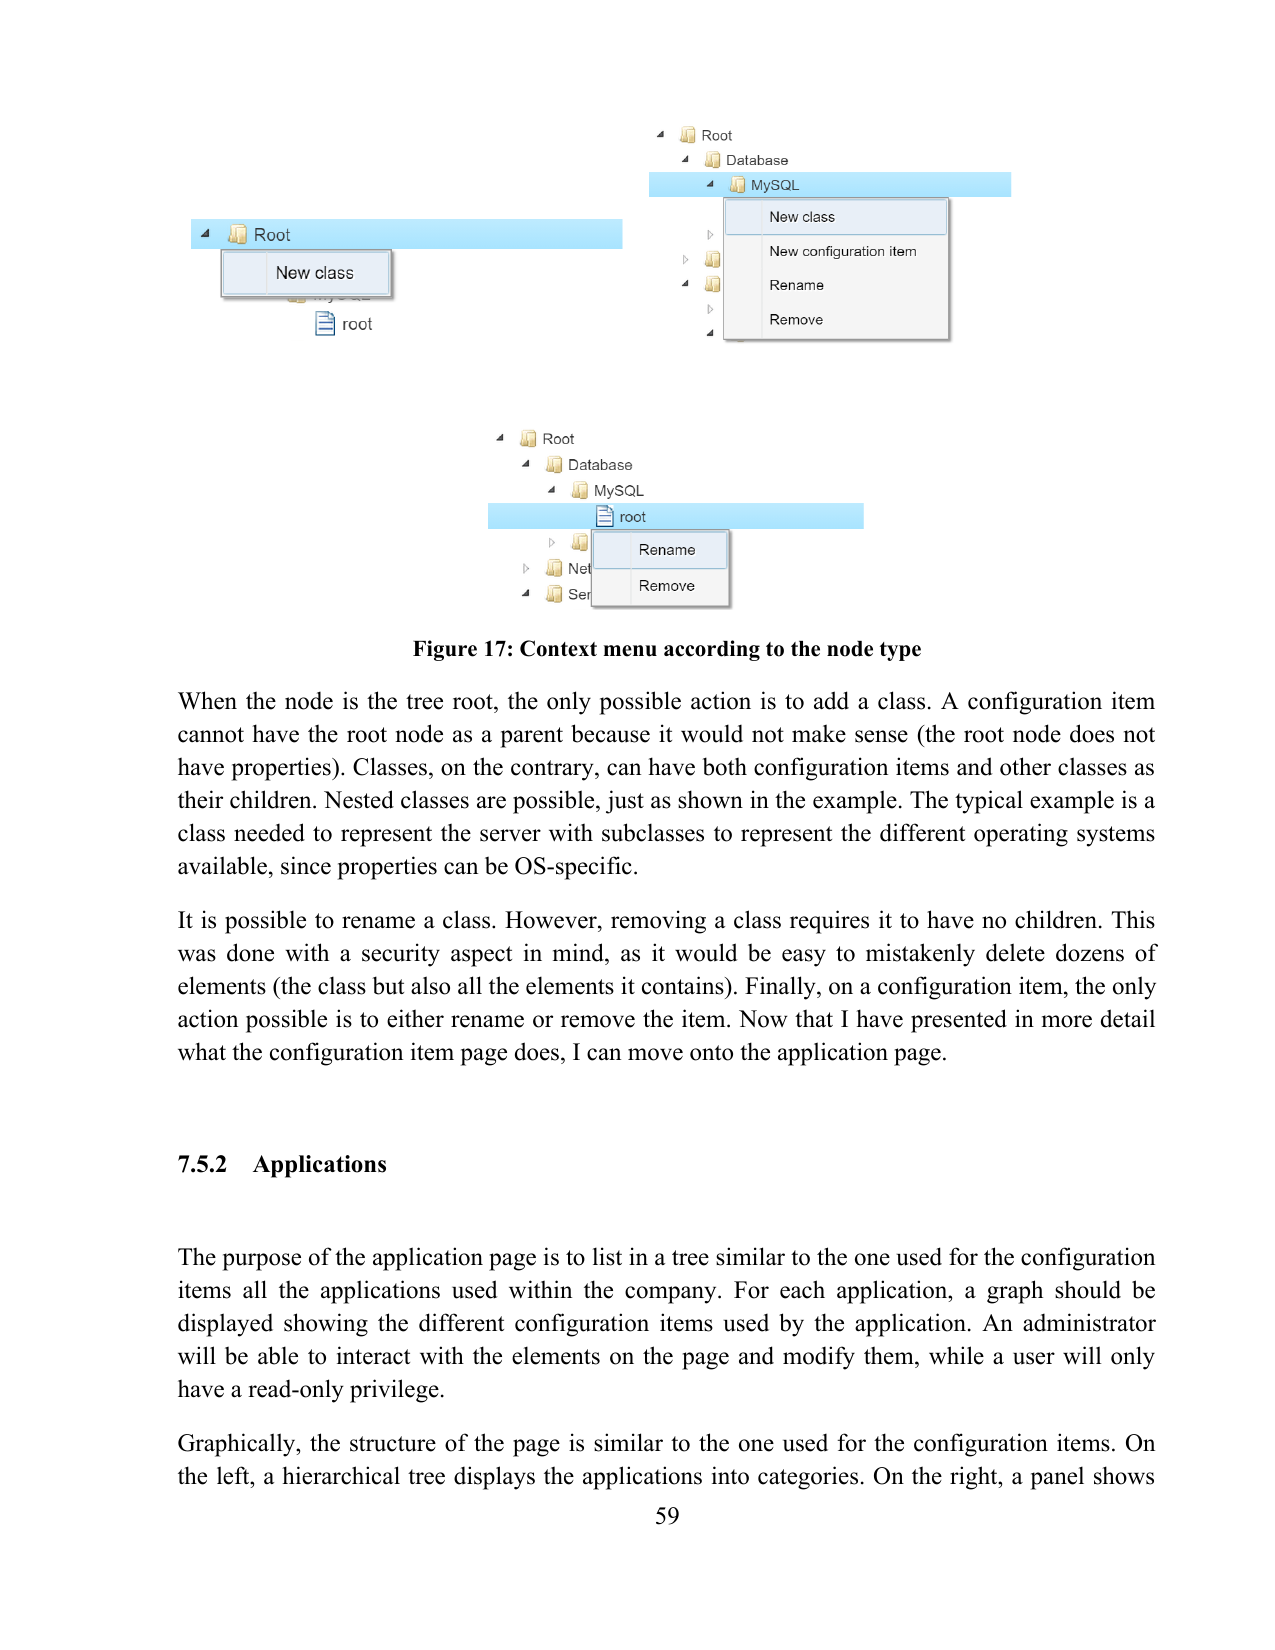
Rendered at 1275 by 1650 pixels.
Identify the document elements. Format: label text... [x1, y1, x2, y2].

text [177, 1428, 1157, 1490]
subtitle Applications [177, 1149, 1157, 1178]
text It is possible to rename a class. However, removing a class requires it to have no children. This was done with a security aspect in mind, as it would be easy to mistakenly delete dozens of elements (the class but also all the elements it contains). Finally, on a configuration item, the only action possible is to either rename or remove the item. Now that I have presented in more detail what the configuration item page does, I can move onto the application page. [177, 905, 1157, 1066]
text Figure 17: Context menu according to the node type [177, 635, 1157, 661]
picture [177, 118, 1020, 345]
text When the node is the tree root, the only possible action is to add a class. A configuration item cannot have the root node as a parent because it would not make sense (the root node does not have properties). Classes, on the contrary, can have both configuration items and other classes as their children. Nested classes are possible, just as shown in the example. The typical example is a class needed to represent the server with subclasses to represent the different operating systems available, since properties can be OS-specific. [177, 686, 1157, 880]
text The purpose of the application page is to list in a tree similar to the one used for the configuration items all the applications used within the company. For each application, a graph should be displayed showing the different configuration items used by the application. An administrator will be able to interact with the elements on the page and modify them, while a user will only have a read-only privilege. [177, 1242, 1157, 1403]
picture [466, 423, 869, 610]
